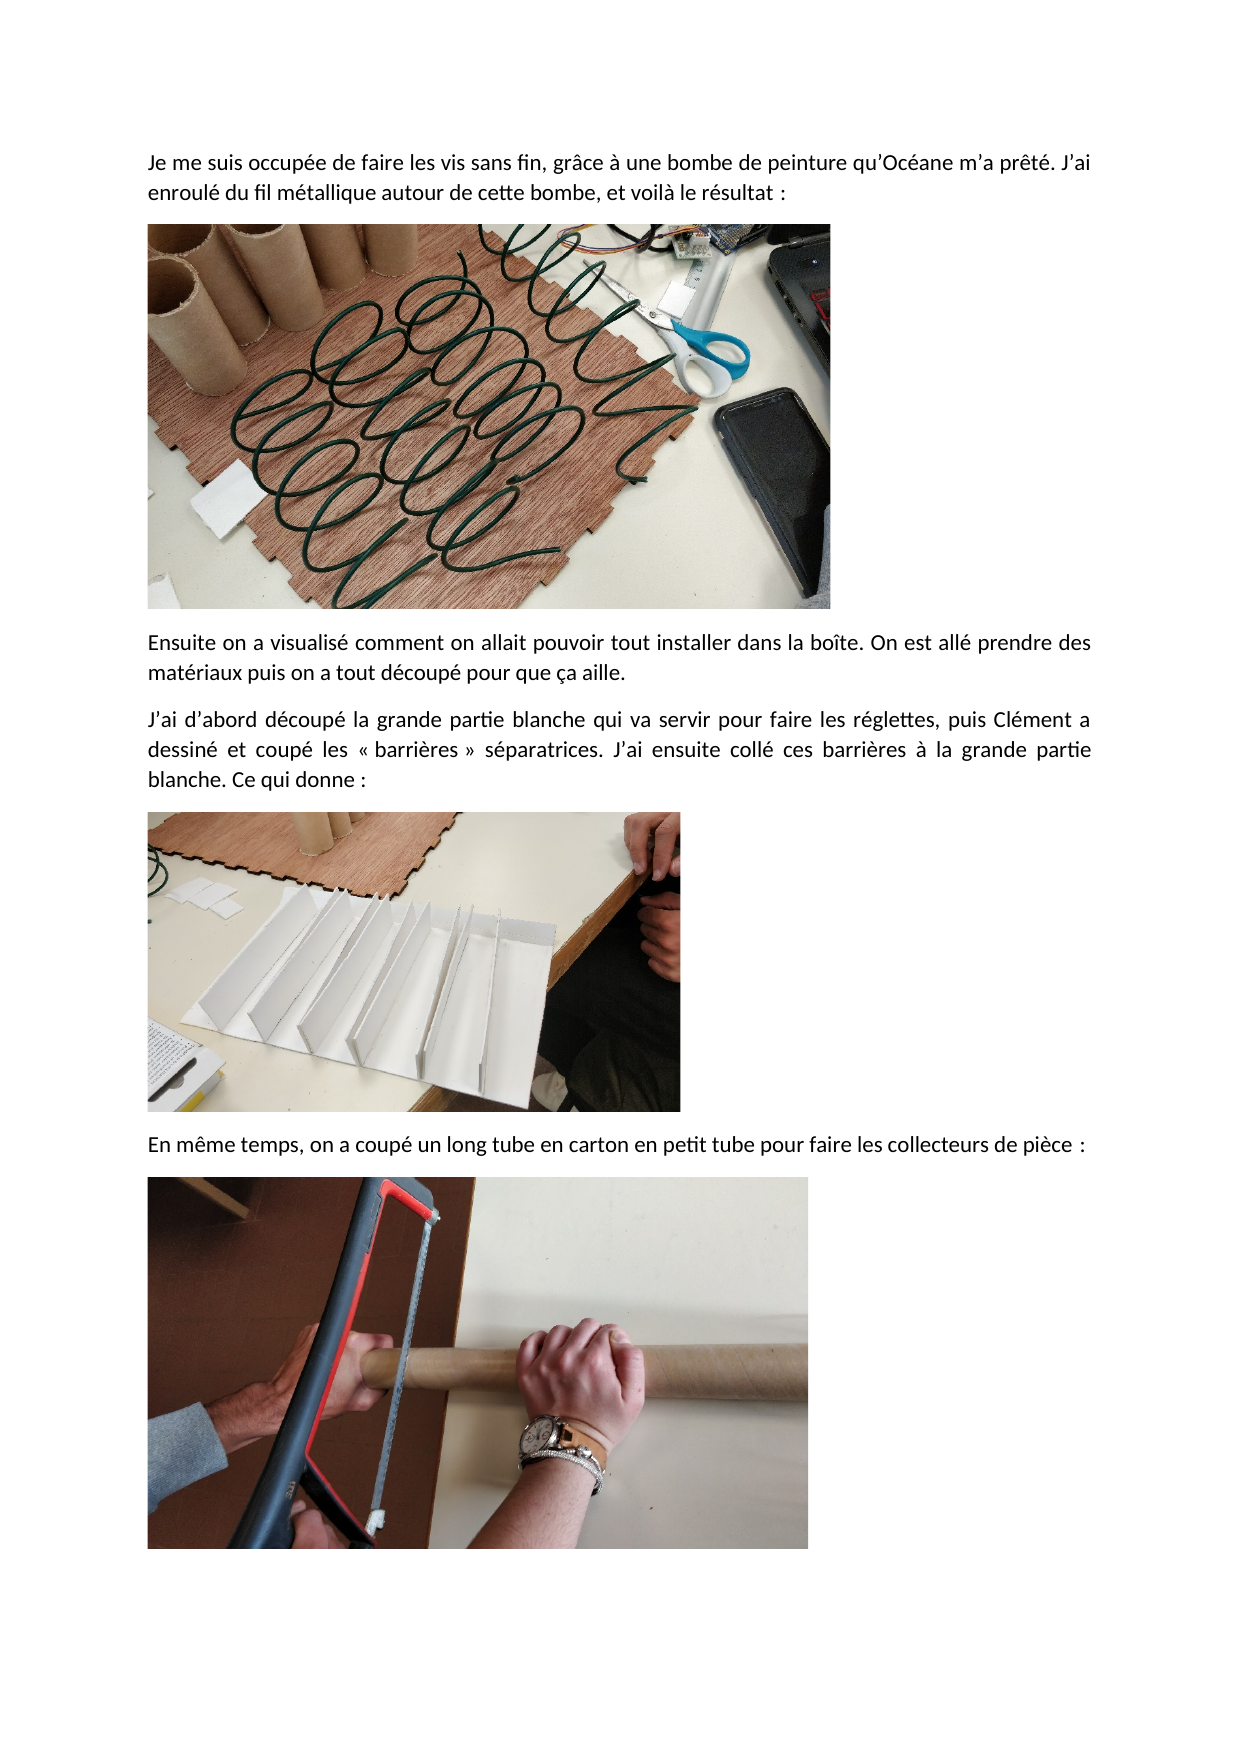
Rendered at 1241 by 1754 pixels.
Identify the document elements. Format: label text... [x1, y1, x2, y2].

text En même temps, on a coupé un long tube en carton en petit tube pour faire les collecteurs de pièce : [148, 1131, 1093, 1158]
text Ensuite on a visualisé comment on allait pouvoir tout installer dans la boîte. On est allé prendre des matériaux puis on a tout découpé pour que ça aille. [148, 628, 1093, 686]
text J’ai d’abord découpé la grande partie blanche qui va servir pour faire les réglettes, puis Clément a dessiné et coupé les « barrières » séparatrices. J’ai ensuite collé ces barrières à la grande partie blanche. Ce qui donne : [148, 705, 1093, 793]
picture [147, 1177, 809, 1549]
text Je me suis occupée de faire les vis sans fin, grâce à une bombe de peinture qu’Océane m’a prêté. J’ai enroulé du fil métallique autour de cette bombe, et voilà le résultat : [148, 148, 1093, 206]
picture [147, 812, 681, 1112]
picture [147, 224, 831, 609]
